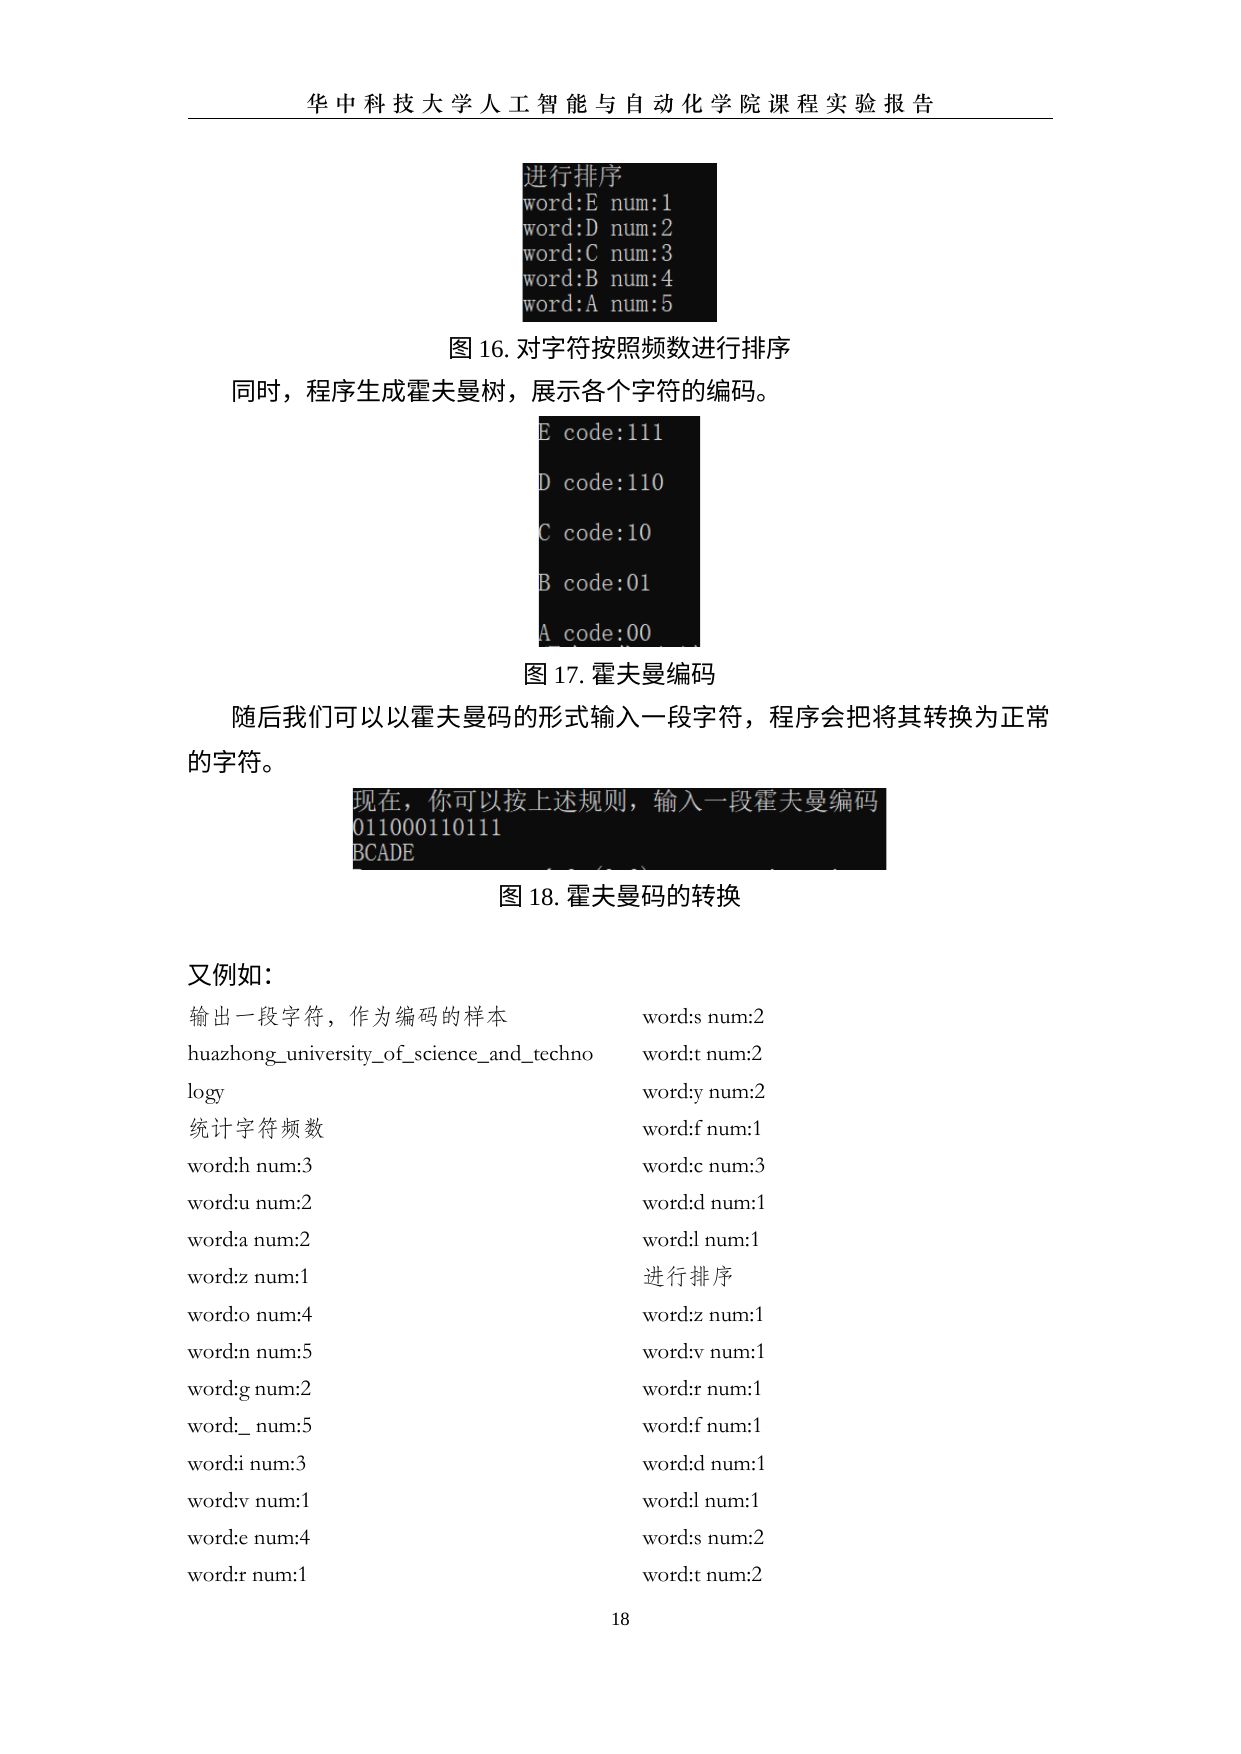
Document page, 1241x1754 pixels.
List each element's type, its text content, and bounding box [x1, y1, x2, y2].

table_cell 图18. 霍夫曼码的转换 [188, 876, 1052, 920]
text word:_ num:5 [187, 1410, 598, 1440]
text word:a num:2 [187, 1224, 598, 1254]
text word:z num:1 [642, 1298, 1053, 1328]
text word:s num:2 [642, 1522, 1053, 1551]
text word:u num:2 [187, 1187, 598, 1217]
text word:e num:4 [187, 1522, 598, 1551]
text word:l num:1 [642, 1224, 1053, 1254]
text word:f num:1 [642, 1410, 1053, 1440]
text word:s num:2 [642, 1001, 1053, 1031]
text 随后我们可以以霍夫曼码的形式输入一段字符，程序会把将其转换为正常的字符。 [187, 697, 1053, 779]
text word:t num:2 [642, 1038, 1053, 1068]
text word:g num:2 [187, 1373, 598, 1403]
text 输出一段字符，作为编码的样本 [187, 1001, 598, 1031]
text word:i num:3 [187, 1447, 598, 1477]
table_header [188, 788, 1052, 876]
text word:r num:1 [187, 1559, 598, 1589]
picture [538, 416, 701, 647]
table_header [188, 164, 1052, 328]
text word:n num:5 [187, 1336, 598, 1366]
table_cell 图17. 霍夫曼编码 [188, 654, 1052, 697]
text word:d num:1 [642, 1187, 1053, 1217]
text word:r num:1 [642, 1373, 1053, 1403]
text 又例如： [187, 956, 1053, 992]
text word:f num:1 [642, 1113, 1053, 1142]
text huazhong_university_of_science_and_technology [187, 1038, 598, 1105]
table_cell 图16. 对字符按照频数进行排序 [188, 328, 1052, 372]
text word:c num:3 [642, 1150, 1053, 1179]
text word:o num:4 [187, 1298, 598, 1328]
table_header [188, 417, 1052, 654]
picture [522, 163, 717, 322]
text word:v num:1 [642, 1336, 1053, 1366]
text word:v num:1 [187, 1484, 598, 1514]
text word:y num:2 [642, 1075, 1053, 1105]
text word:h num:3 [187, 1150, 598, 1179]
text 进行排序 [642, 1261, 1053, 1291]
text word:d num:1 [642, 1447, 1053, 1477]
text word:t num:2 [642, 1559, 1053, 1589]
text 同时，程序生成霍夫曼树，展示各个字符的编码。 [187, 372, 1053, 408]
text word:z num:1 [187, 1261, 598, 1291]
picture [352, 788, 887, 870]
text 统计字符频数 [187, 1113, 598, 1142]
text word:l num:1 [642, 1484, 1053, 1514]
